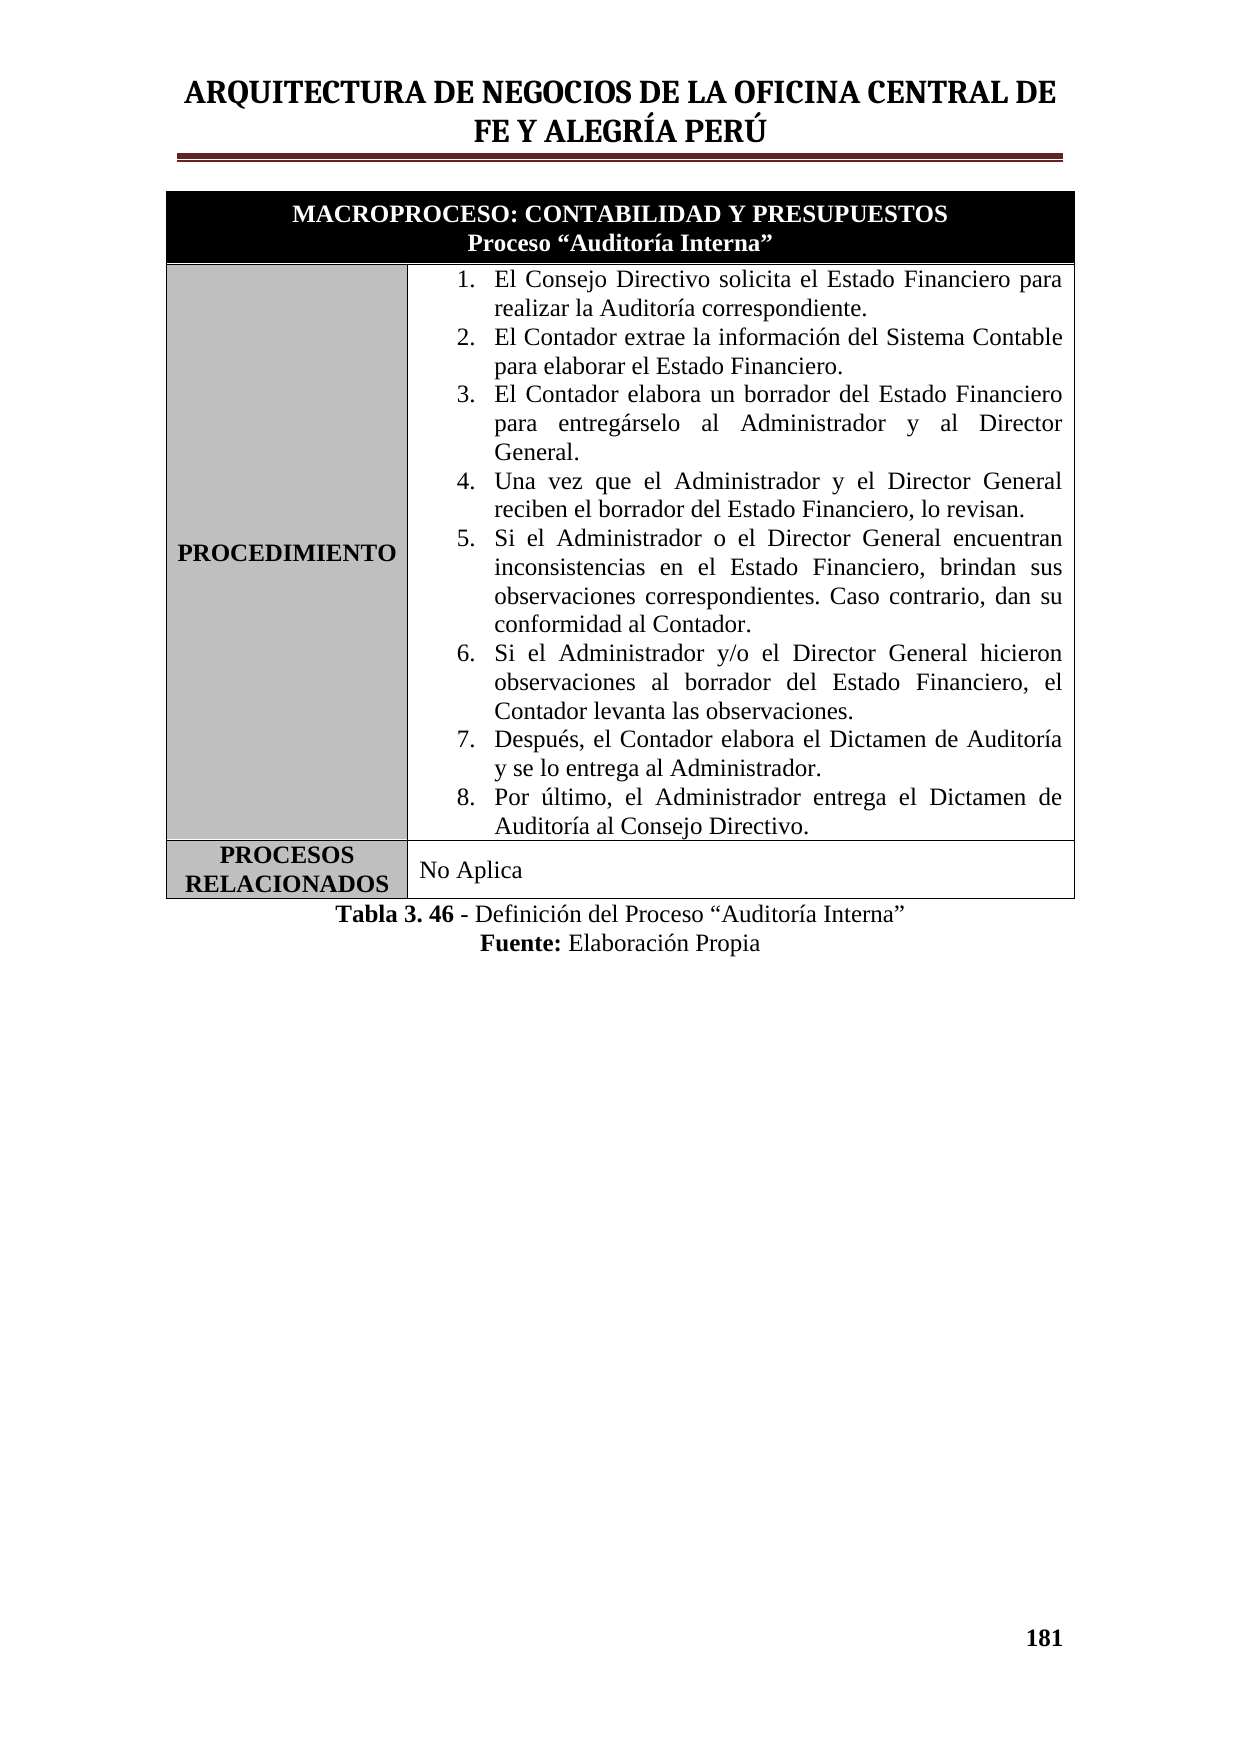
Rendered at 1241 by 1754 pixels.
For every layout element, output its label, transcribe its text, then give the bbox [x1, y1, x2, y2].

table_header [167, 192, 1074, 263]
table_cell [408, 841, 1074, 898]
text Tabla 3. 46 - Definición del Proceso “Auditoría Interna” [177, 899, 1063, 928]
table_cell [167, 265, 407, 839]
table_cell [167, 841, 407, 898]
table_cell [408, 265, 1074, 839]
text Fuente: Elaboración Propia [177, 928, 1063, 957]
